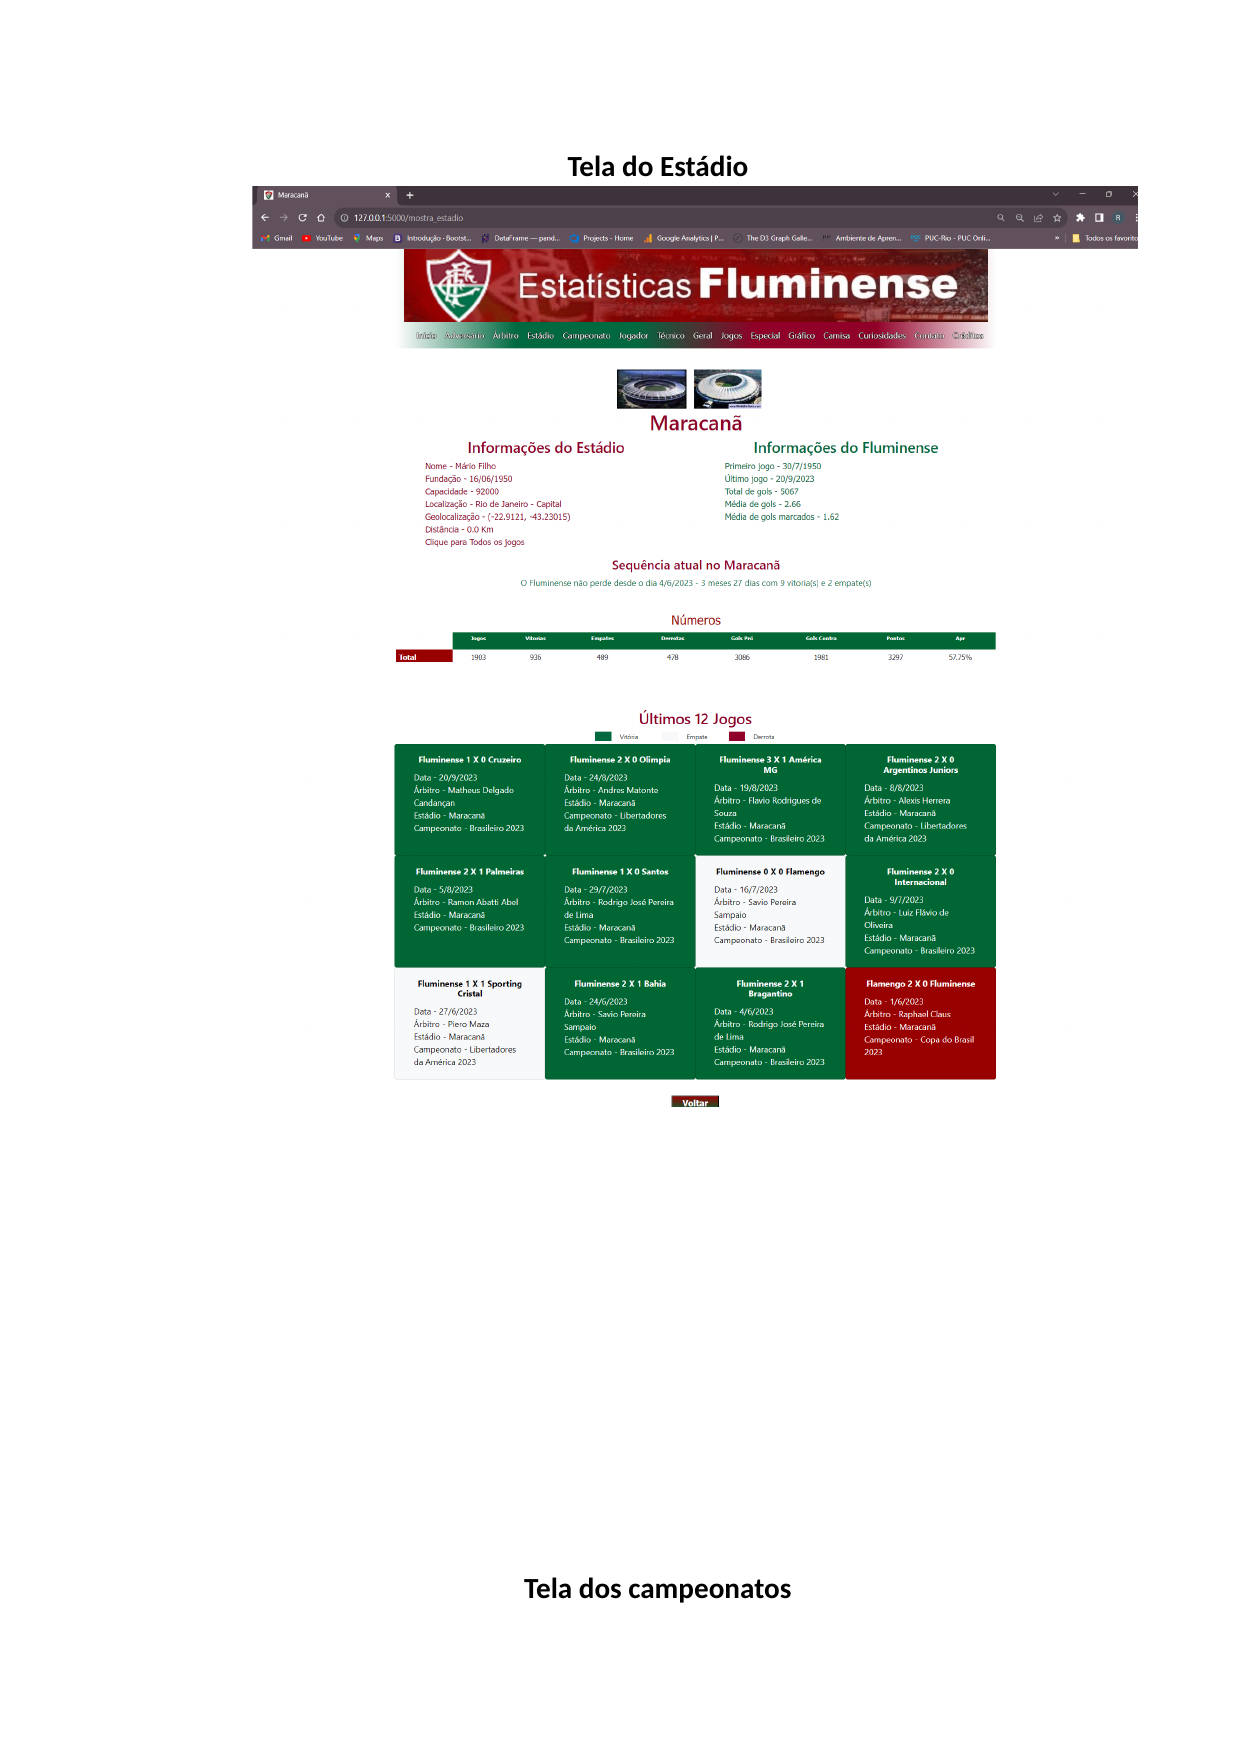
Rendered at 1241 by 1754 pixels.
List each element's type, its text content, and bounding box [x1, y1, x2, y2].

picture [252, 186, 1138, 662]
list Tela dos campeonatos [252, 1570, 1063, 1606]
picture [252, 701, 1138, 1107]
list Tela do Estádio [252, 148, 1063, 183]
